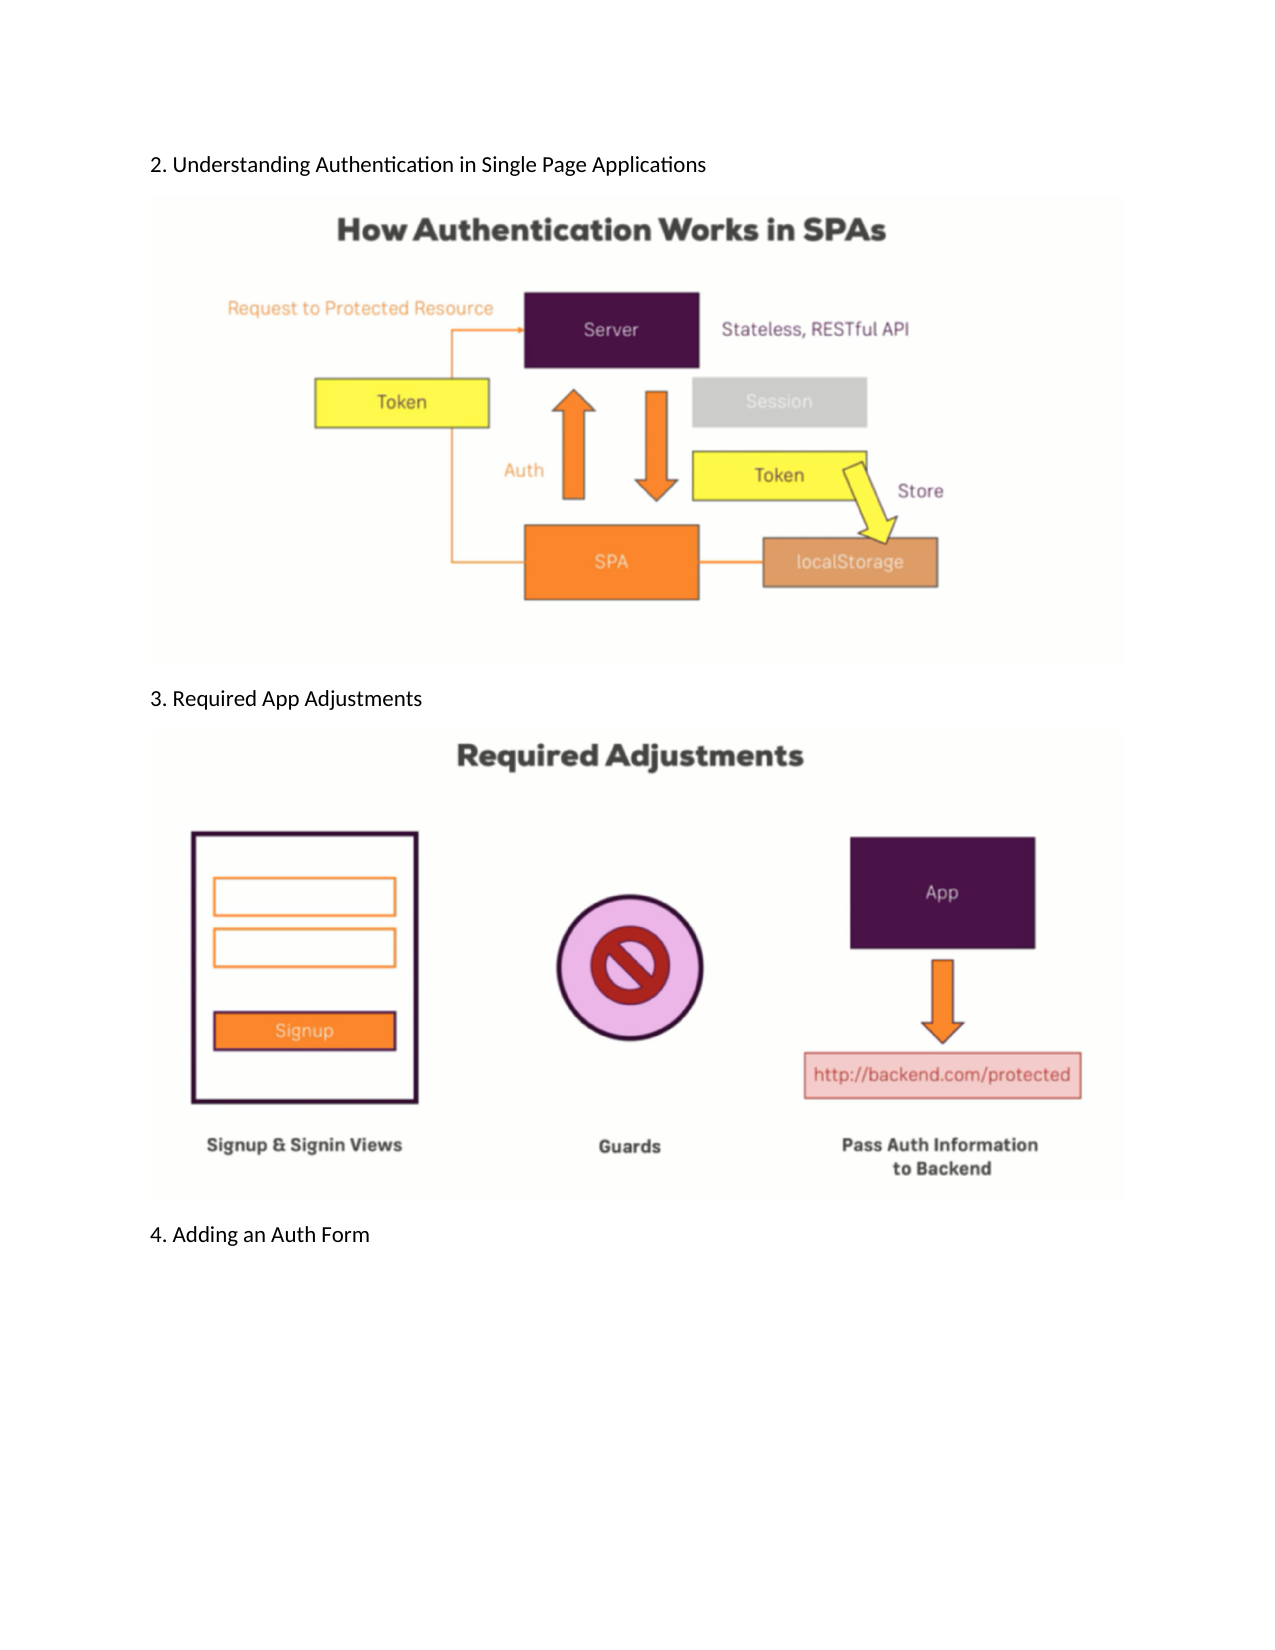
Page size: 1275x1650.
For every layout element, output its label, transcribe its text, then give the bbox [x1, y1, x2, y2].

text 3. Required App Adjustments [150, 684, 1125, 712]
picture [150, 731, 1125, 1201]
picture [150, 196, 1125, 666]
text 4. Adding an Auth Form [150, 1220, 1125, 1248]
text 2. Understanding Authentication in Single Page Applications [150, 150, 1125, 178]
